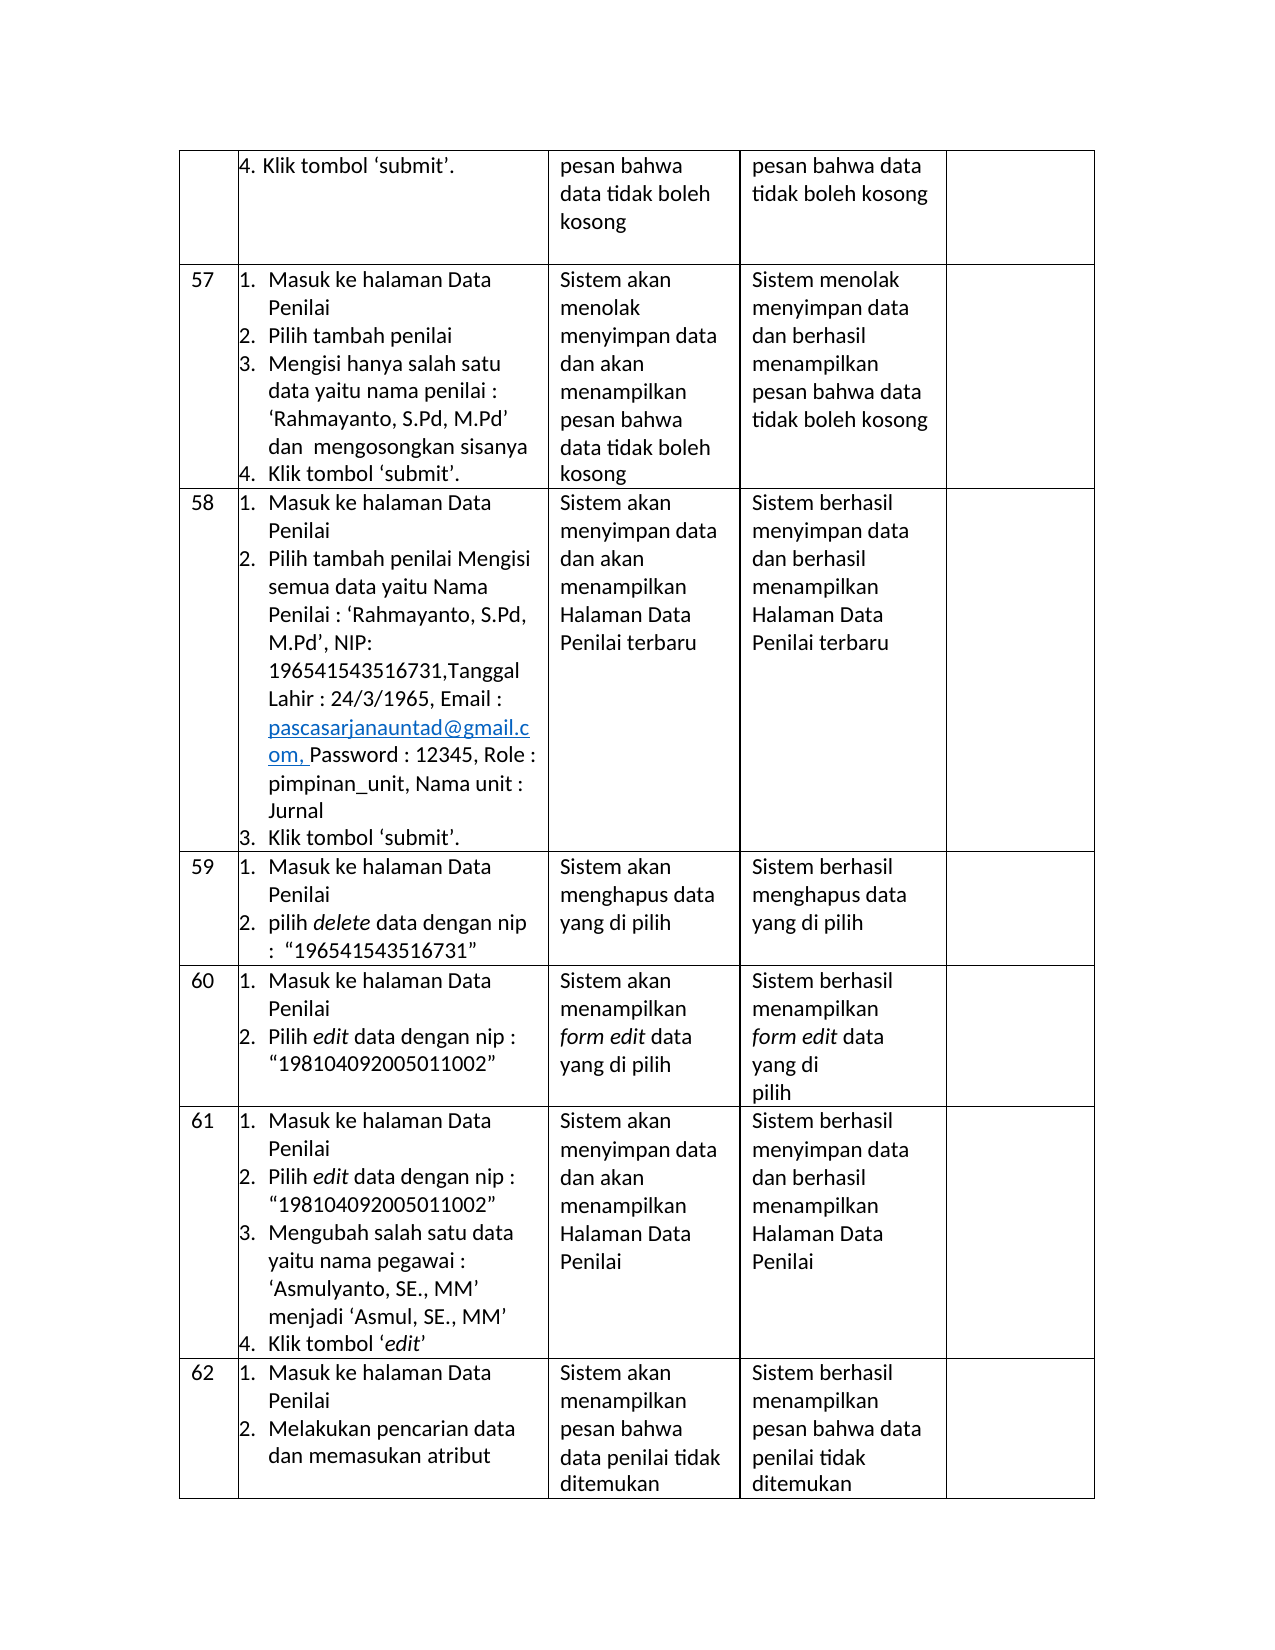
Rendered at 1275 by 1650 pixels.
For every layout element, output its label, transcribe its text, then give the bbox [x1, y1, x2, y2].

table_cell Masuk ke halaman Data Penilai Pilih tambah penilai Mengisi semua data yaitu Nama Penilai : ‘Rahmayanto, S.Pd, M.Pd’, NIP: 196541543516731,Tanggal Lahir : 24/3/1965, Email : pascasarjanauntad@gmail.c om, Password : 12345, Role : pimpinan_unit, Nama unit : Jurnal Klik tombol ‘submit’. [239, 489, 548, 851]
table_header 4. Klik tombol ‘submit’. [239, 151, 548, 264]
table_cell [947, 966, 1094, 1106]
table_header [180, 151, 238, 264]
table_cell Masuk ke halaman Data Penilai Pilih tambah penilai Mengisi hanya salah satu data yaitu nama penilai : ‘Rahmayanto, S.Pd, M.Pd’ dan mengosongkan sisanya Klik tombol ‘submit’. [239, 265, 548, 487]
table_cell 57 [180, 265, 238, 487]
table_cell Masuk ke halaman Data Penilai Melakukan pencarian data dan memasukan atribut [239, 1359, 548, 1497]
table_cell Sistem akan menampilkan form edit data yang di pilih [549, 966, 739, 1106]
table_cell 61 [180, 1107, 238, 1357]
table_cell 59 [180, 852, 238, 965]
table_header pesan bahwa data tidak boleh kosong [741, 151, 946, 264]
table_cell Sistem akan menampilkan pesan bahwa data penilai tidak ditemukan [549, 1359, 739, 1497]
table_cell [947, 265, 1094, 487]
table_cell Sistem berhasil menyimpan data dan berhasil menampilkan Halaman Data Penilai [741, 1107, 946, 1357]
table_cell [947, 852, 1094, 965]
table_cell Sistem akan menyimpan data dan akan menampilkan Halaman Data Penilai terbaru [549, 489, 739, 851]
table_cell Masuk ke halaman Data Penilai Pilih edit data dengan nip : “198104092005011002” [239, 966, 548, 1106]
table_cell 62 [180, 1359, 238, 1497]
table_cell Sistem berhasil menampilkan pesan bahwa data penilai tidak ditemukan [741, 1359, 946, 1497]
table_cell Sistem berhasil menghapus data yang di pilih [741, 852, 946, 965]
table_cell [947, 1359, 1094, 1497]
table_header [947, 151, 1094, 264]
table_cell Masuk ke halaman Data Penilai Pilih edit data dengan nip : “198104092005011002” Mengubah salah satu data yaitu nama pegawai : ‘Asmulyanto, SE., MM’ menjadi ‘Asmul, SE., MM’ Klik tombol ‘edit’ [239, 1107, 548, 1357]
table_cell [947, 1107, 1094, 1357]
table_cell Sistem akan menolak menyimpan data dan akan menampilkan pesan bahwa data tidak boleh kosong [549, 265, 739, 487]
table_cell Sistem berhasil menyimpan data dan berhasil menampilkan Halaman Data Penilai terbaru [741, 489, 946, 851]
table_header pesan bahwa data tidak boleh kosong [549, 151, 739, 264]
table_cell Sistem akan menyimpan data dan akan menampilkan Halaman Data Penilai [549, 1107, 739, 1357]
table_cell Sistem akan menghapus data yang di pilih [549, 852, 739, 965]
table_cell Sistem berhasil menampilkan form edit data yang di pilih [741, 966, 946, 1106]
table_cell Masuk ke halaman Data Penilai pilih delete data dengan nip : “196541543516731” [239, 852, 548, 965]
table_cell 60 [180, 966, 238, 1106]
table_cell [947, 489, 1094, 851]
table_cell Sistem menolak menyimpan data dan berhasil menampilkan pesan bahwa data tidak boleh kosong [741, 265, 946, 487]
table_cell 58 [180, 489, 238, 851]
